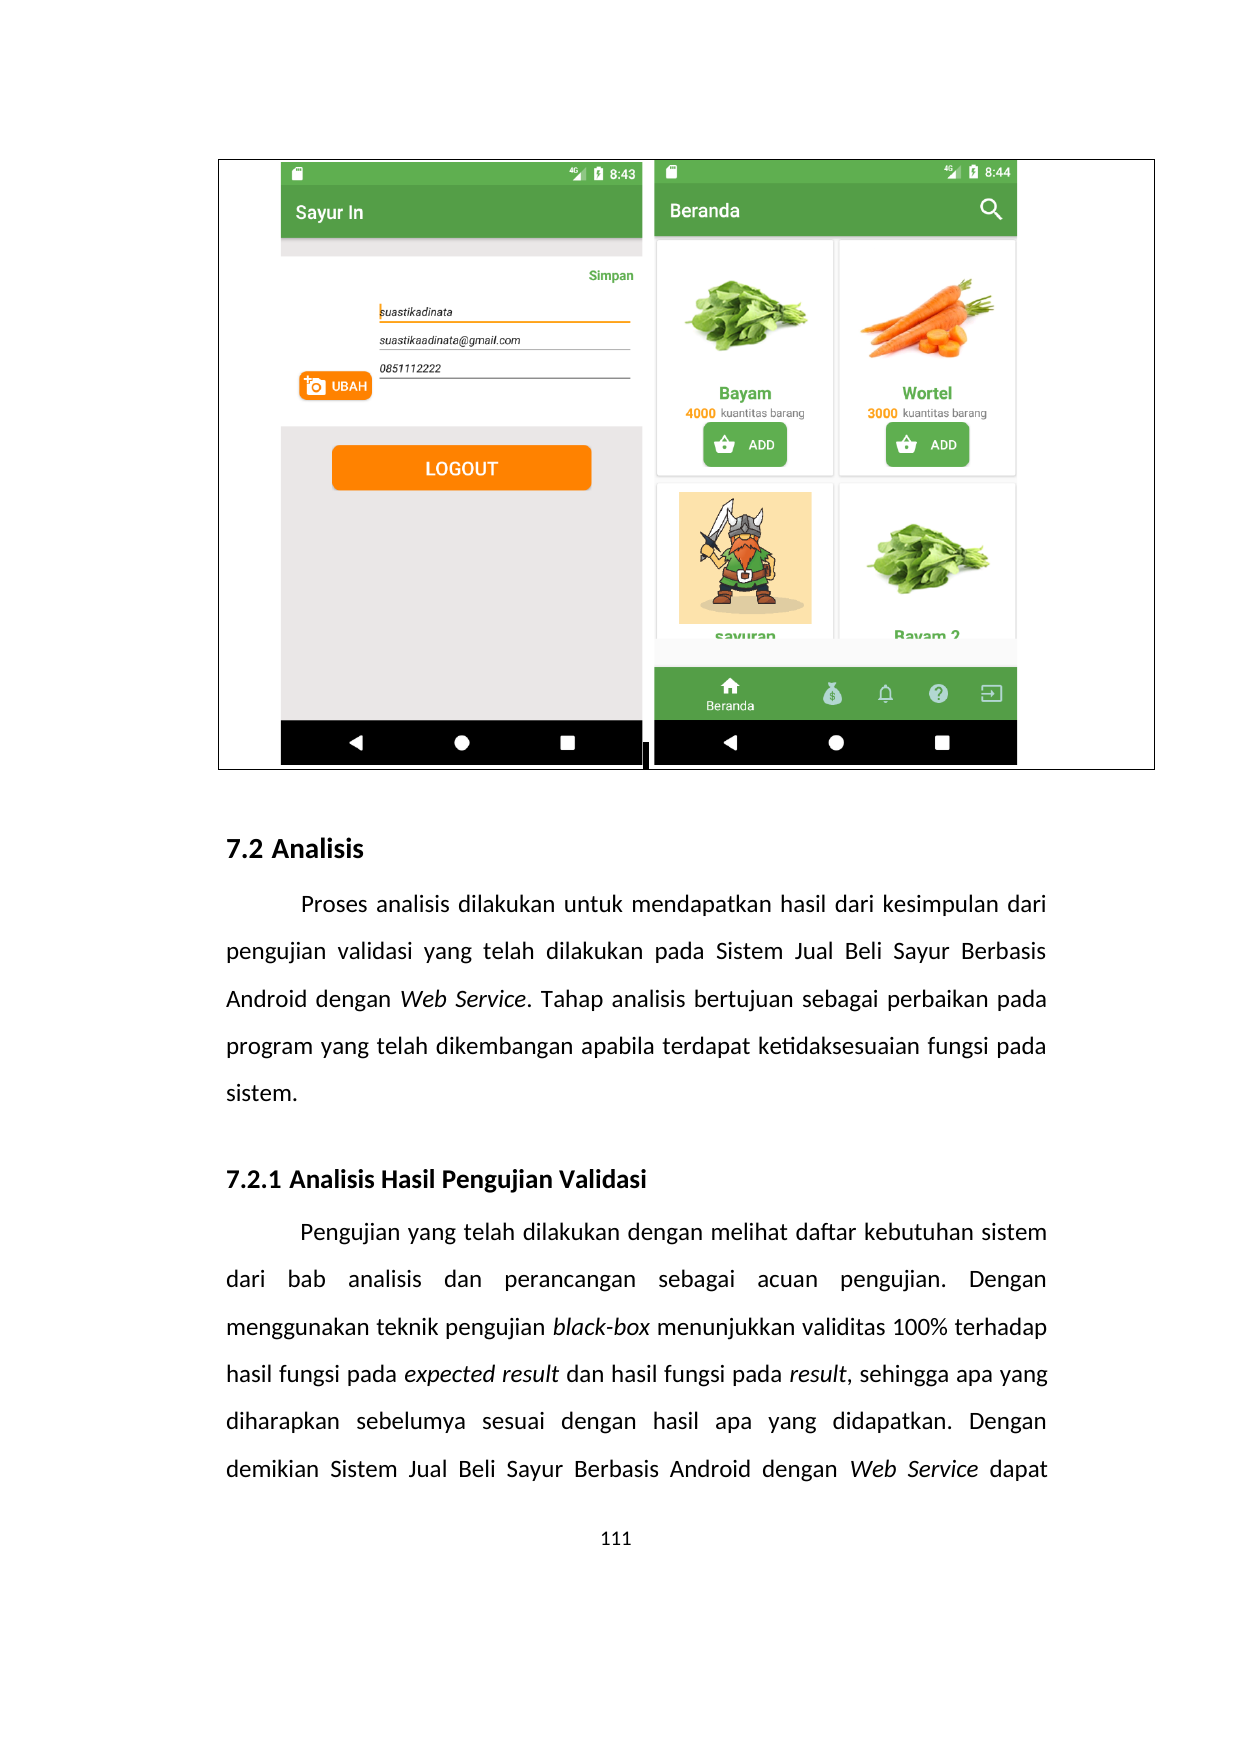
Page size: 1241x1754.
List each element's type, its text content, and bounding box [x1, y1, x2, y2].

subtitle 7.2.1 Analisis Hasil Pengujian Validasi [226, 1162, 1092, 1195]
picture [654, 160, 1018, 765]
picture [280, 162, 643, 765]
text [226, 1216, 1048, 1483]
text Proses analisis dilakukan untuk mendapatkan hasil dari kesimpulan dari pengujian validasi yang telah dilakukan pada Sistem Jual Beli Sayur Berbasis Android dengan Web Service. Tahap analisis bertujuan sebagai perbaikan pada program yang telah dikembangan apabila terdapat ketidaksesuaian fungsi pada sistem. [226, 888, 1048, 1108]
subtitle 7.2 Analisis [226, 830, 1092, 866]
table_cell [219, 160, 1154, 769]
